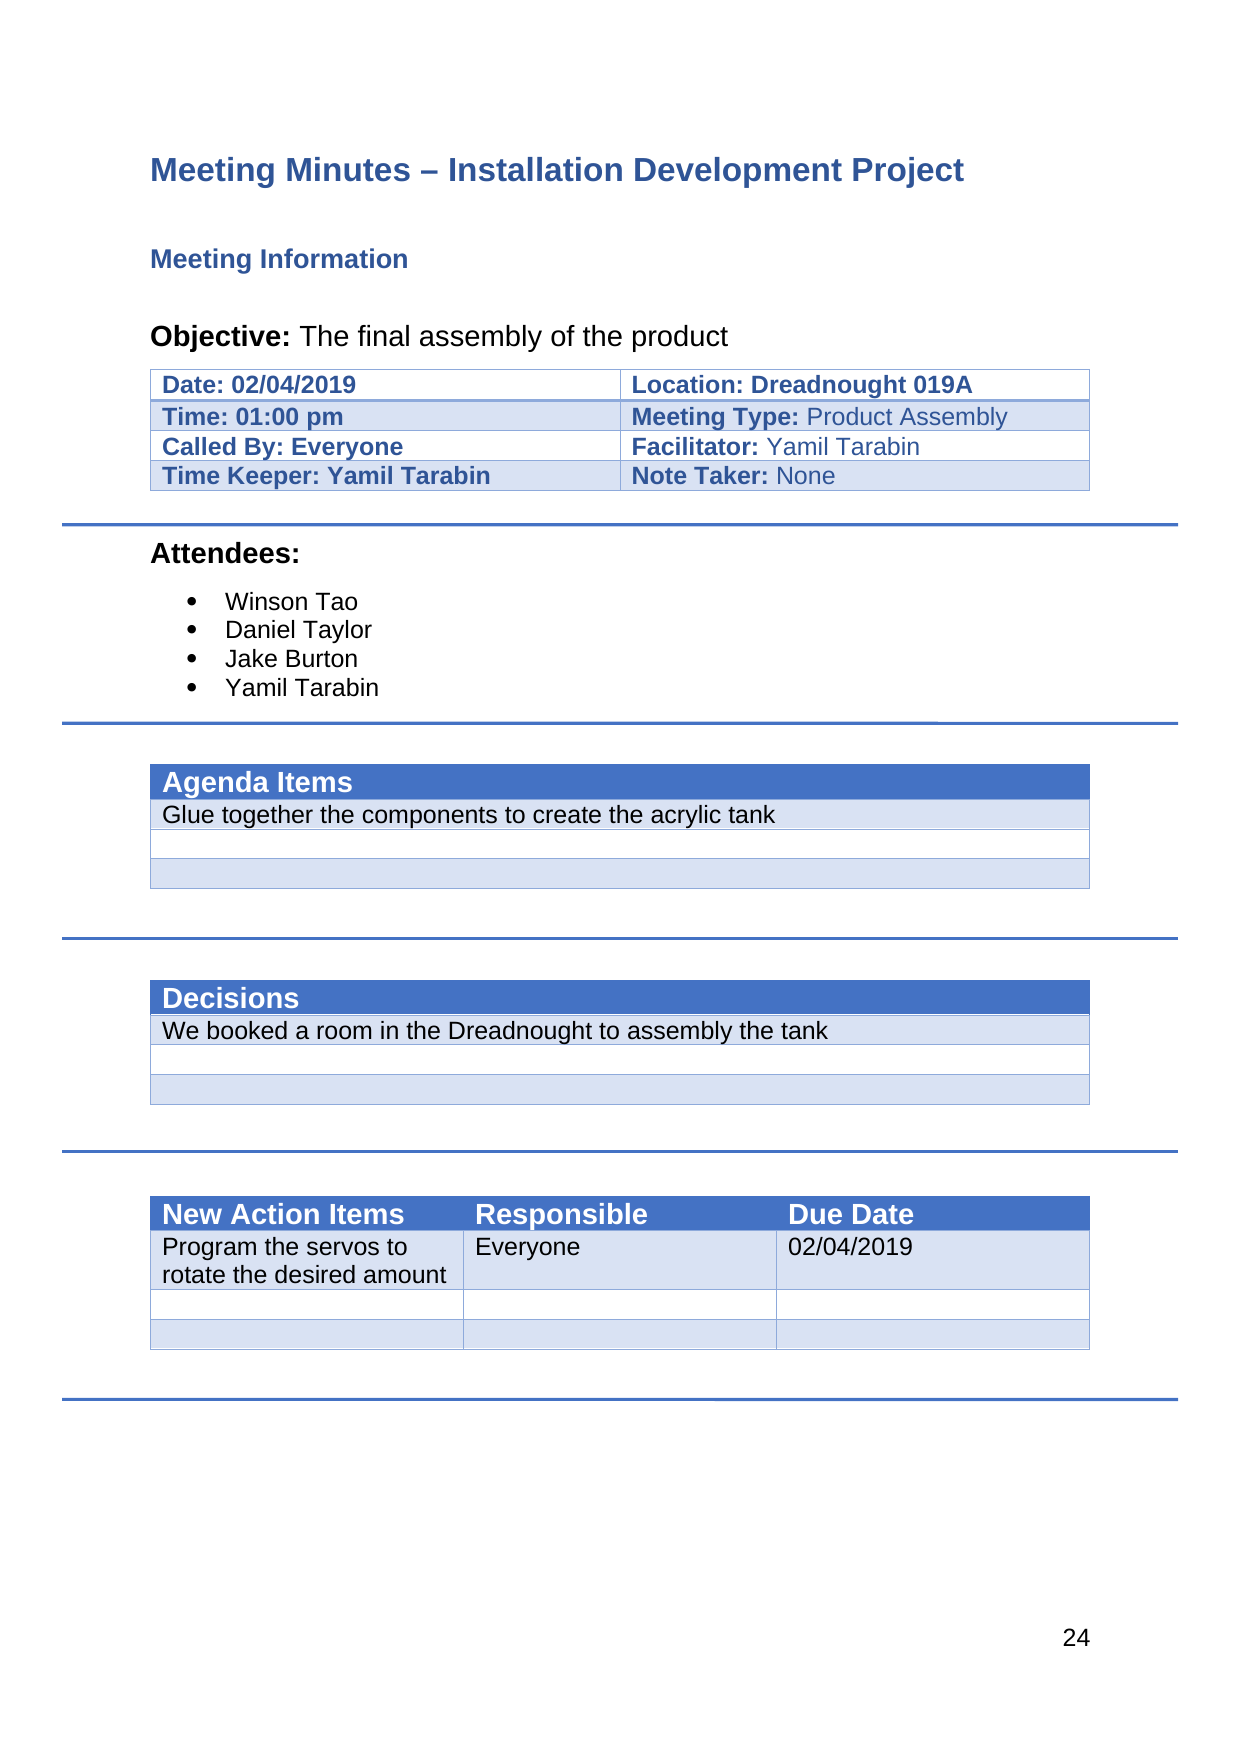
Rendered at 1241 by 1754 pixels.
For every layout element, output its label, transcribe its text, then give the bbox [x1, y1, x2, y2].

table_header Responsible [464, 1197, 776, 1230]
table_cell [464, 1320, 776, 1348]
subtitle Meeting Minutes – Installation Development Project [150, 150, 1090, 188]
table_cell [151, 830, 1089, 858]
table_cell Note Taker: None [621, 461, 1089, 490]
text Objective: The final assembly of the product [150, 318, 1090, 352]
table_header Due Date [777, 1197, 1089, 1230]
table_header Location: Dreadnought 019A [621, 370, 1089, 398]
table_cell [151, 1320, 463, 1348]
table_cell [151, 1290, 463, 1319]
table_cell Program the servos to rotate the desired amount [151, 1231, 463, 1289]
table_cell Called By: Everyone [151, 431, 620, 460]
table_cell Glue together the components to create the acrylic tank [151, 800, 1089, 828]
table_cell Time Keeper: Yamil Tarabin [151, 461, 620, 490]
subtitle Meeting Information [150, 243, 1090, 275]
table_cell [151, 1045, 1089, 1074]
list Daniel Taylor [187, 616, 1090, 644]
table_cell [777, 1290, 1089, 1319]
table_header New Action Items [151, 1197, 463, 1230]
table_cell [777, 1320, 1089, 1348]
table_cell Facilitator: Yamil Tarabin [621, 431, 1089, 460]
table_cell We booked a room in the Dreadnought to assembly the tank [151, 1016, 1089, 1044]
table_cell 02/04/2019 [777, 1231, 1089, 1289]
table_cell Everyone [464, 1231, 776, 1289]
list Yamil Tarabin [187, 673, 1090, 702]
table_cell Meeting Type: Product Assembly [621, 402, 1089, 430]
table_cell [151, 859, 1089, 888]
list Winson Tao [187, 587, 1090, 616]
table_cell Time: 01:00 pm [151, 402, 620, 430]
table_cell [464, 1290, 776, 1319]
table_header Agenda Items [151, 765, 1089, 799]
table_cell [151, 1075, 1089, 1104]
text Attendees: [150, 536, 1090, 570]
list Jake Burton [187, 644, 1090, 673]
table_header Decisions [151, 981, 1089, 1014]
table_header Date: 02/04/2019 [151, 370, 620, 398]
